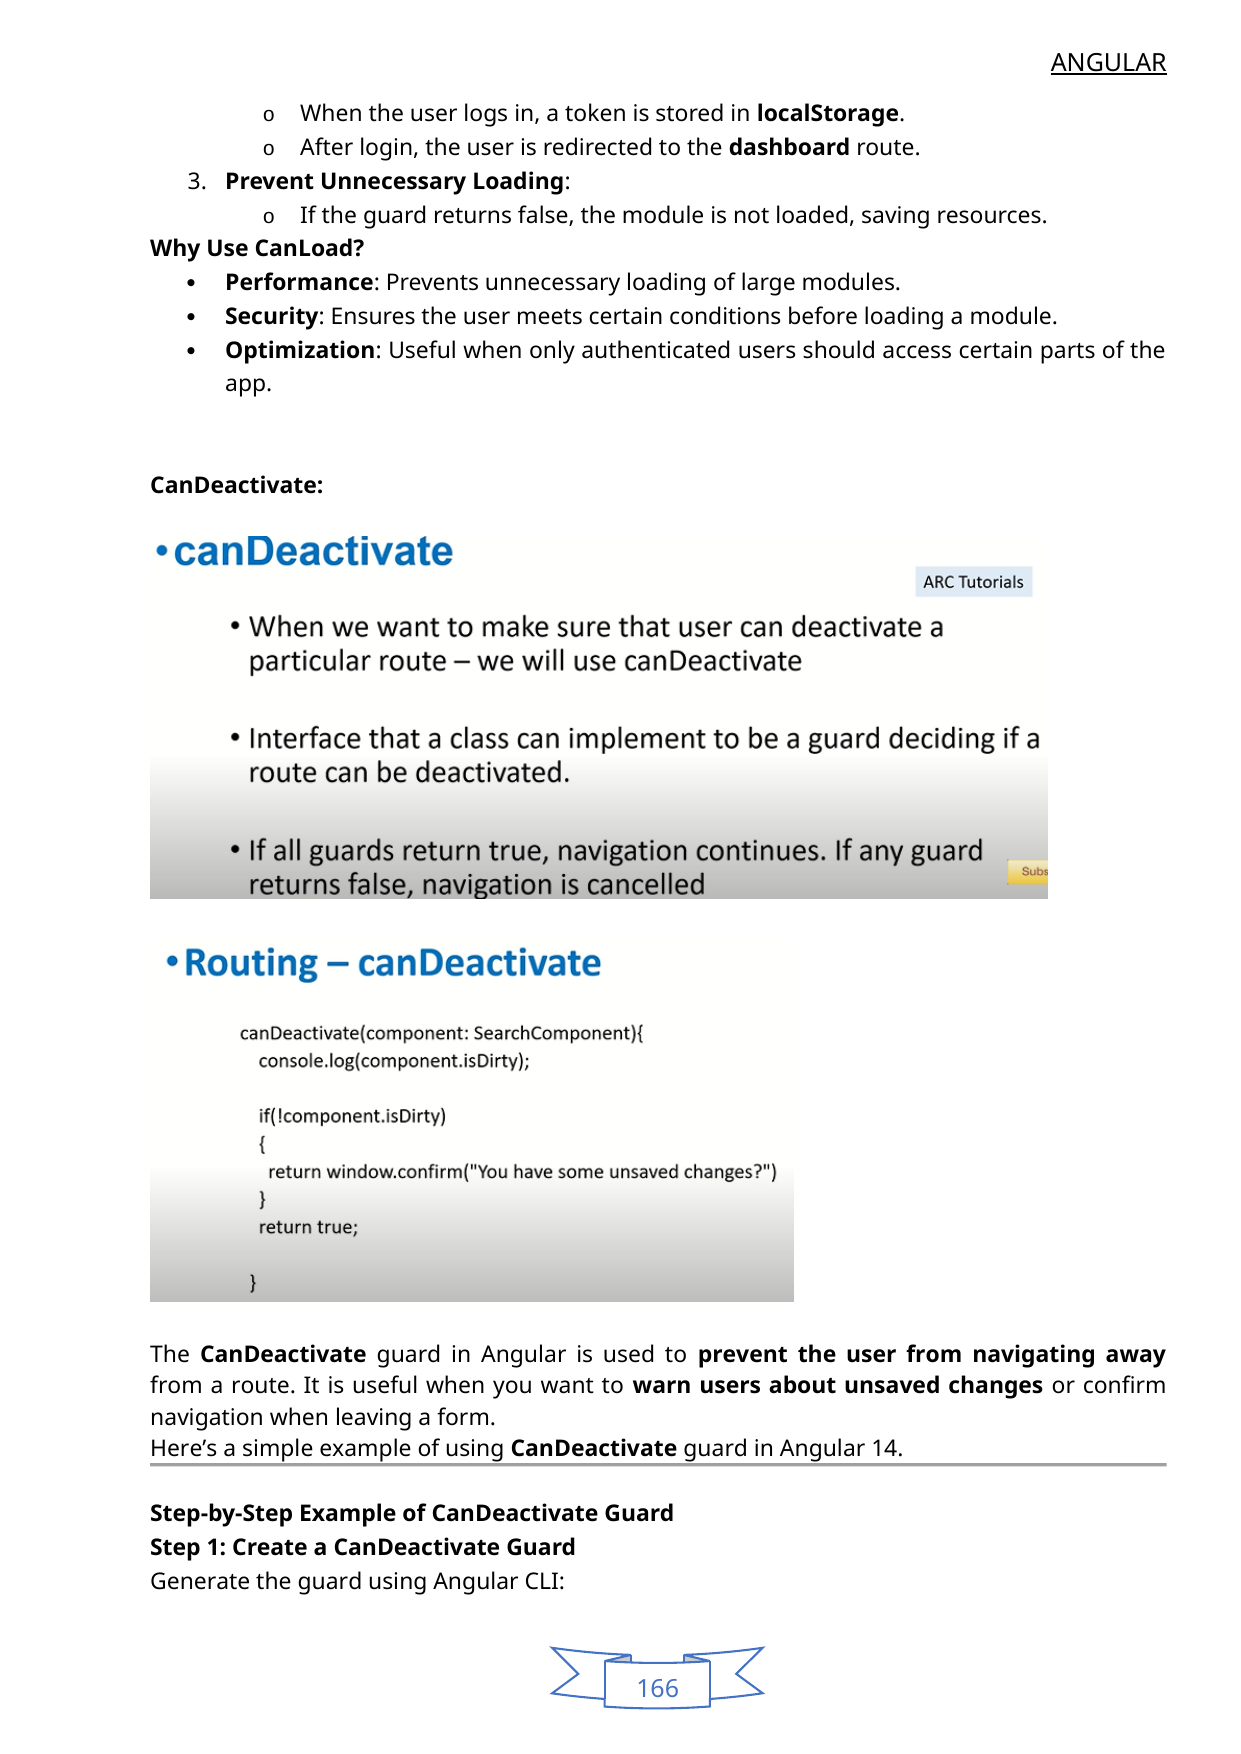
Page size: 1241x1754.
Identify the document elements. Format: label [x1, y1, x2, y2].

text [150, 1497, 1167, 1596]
picture [150, 536, 1048, 899]
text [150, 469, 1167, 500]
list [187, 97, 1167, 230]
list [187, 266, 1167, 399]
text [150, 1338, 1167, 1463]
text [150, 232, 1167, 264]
picture [150, 935, 794, 1302]
